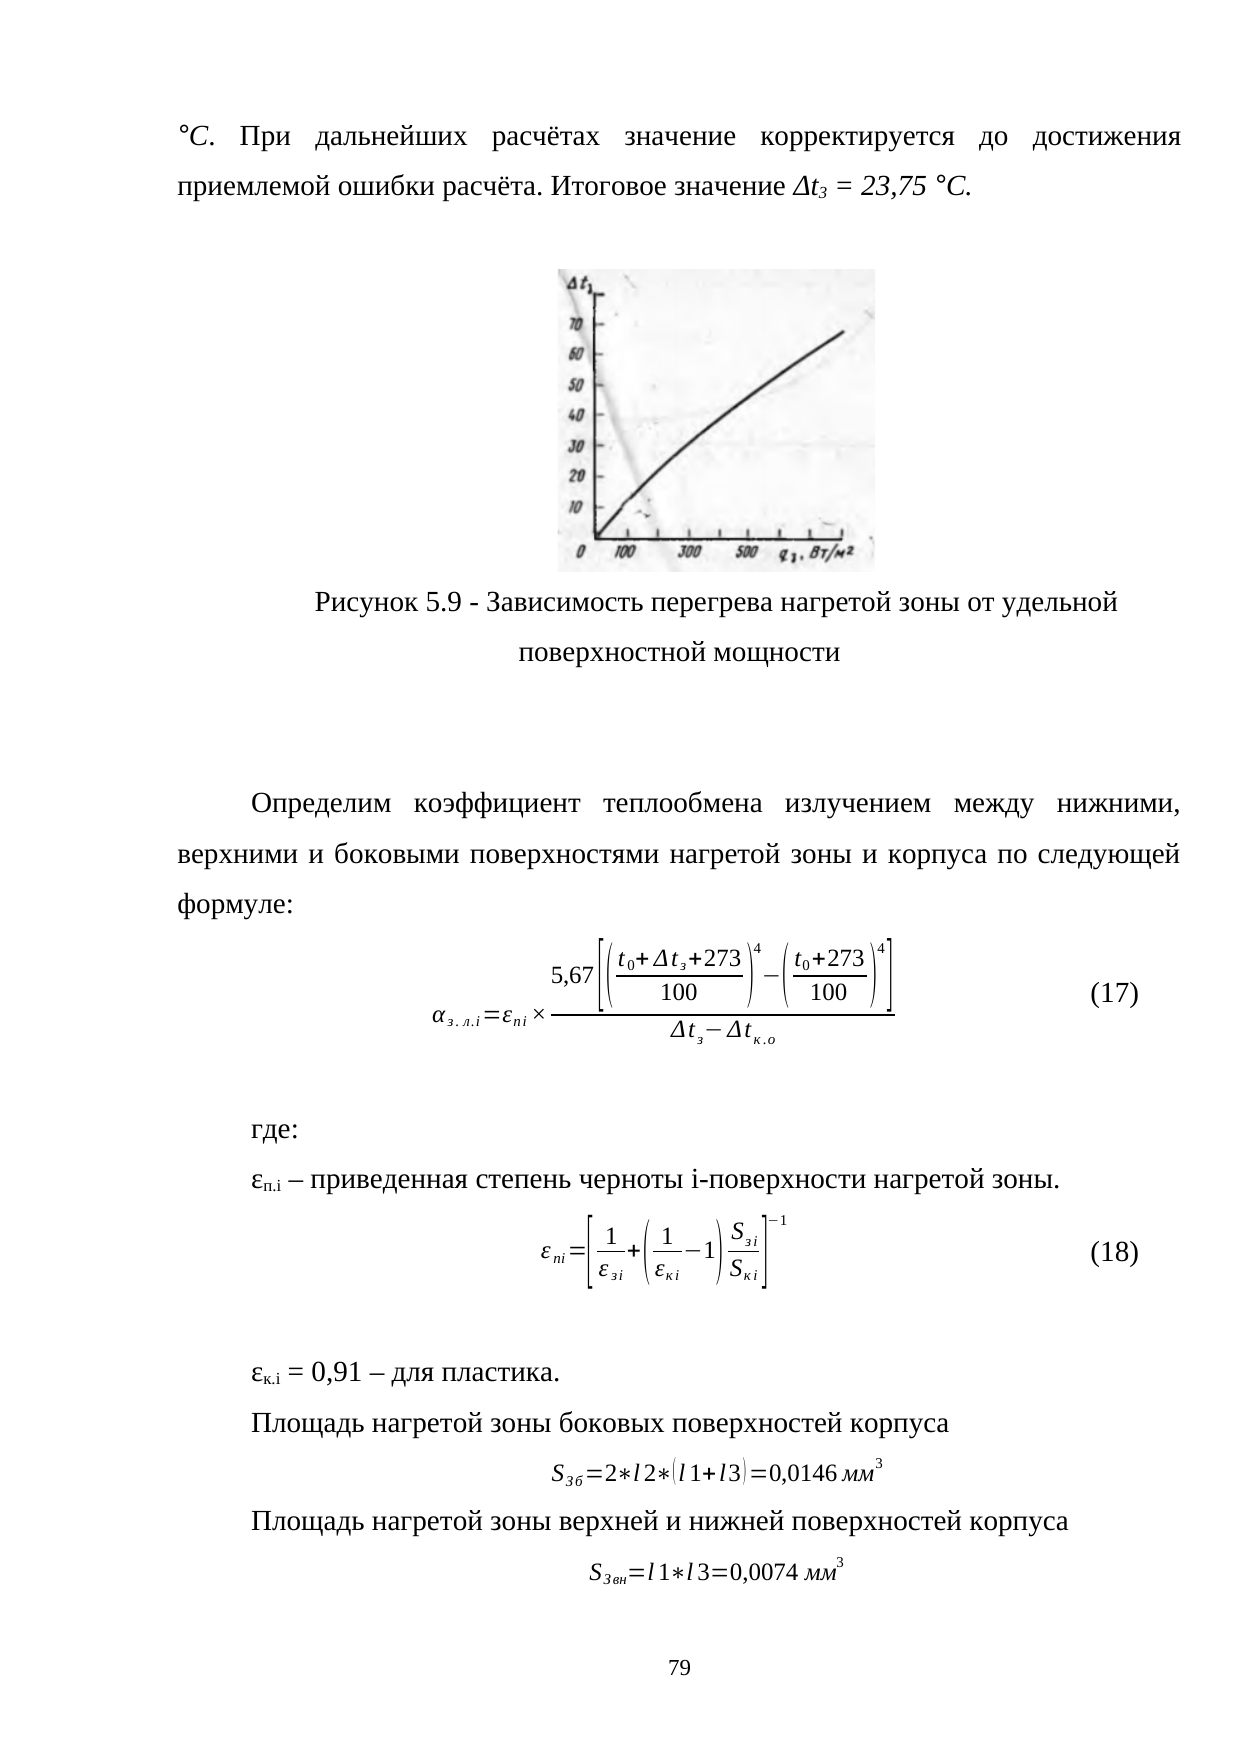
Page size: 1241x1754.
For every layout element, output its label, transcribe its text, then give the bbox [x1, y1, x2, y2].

text Площадь нагретой зоны боковых поверхностей корпуса [177, 1405, 1182, 1438]
text εк.i = 0,91 – для пластика. [177, 1354, 1182, 1388]
picture [557, 269, 876, 572]
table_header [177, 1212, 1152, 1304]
text εп.i – приведенная степень черноты i-поверхности нагретой зоны. [177, 1161, 1182, 1195]
text где: [177, 1111, 1182, 1145]
text Определим коэффициент теплообмена излучением между нижними, верхними и боковыми поверхностями нагретой зоны и корпуса по следующей формуле: [177, 785, 1182, 919]
text Рисунок 5.9 - Зависимость перегрева нагретой зоны от удельной поверхностной мощности [177, 584, 1182, 668]
text Площадь нагретой зоны верхней и нижней поверхностей корпуса [177, 1503, 1182, 1537]
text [177, 118, 1182, 202]
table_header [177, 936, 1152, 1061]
